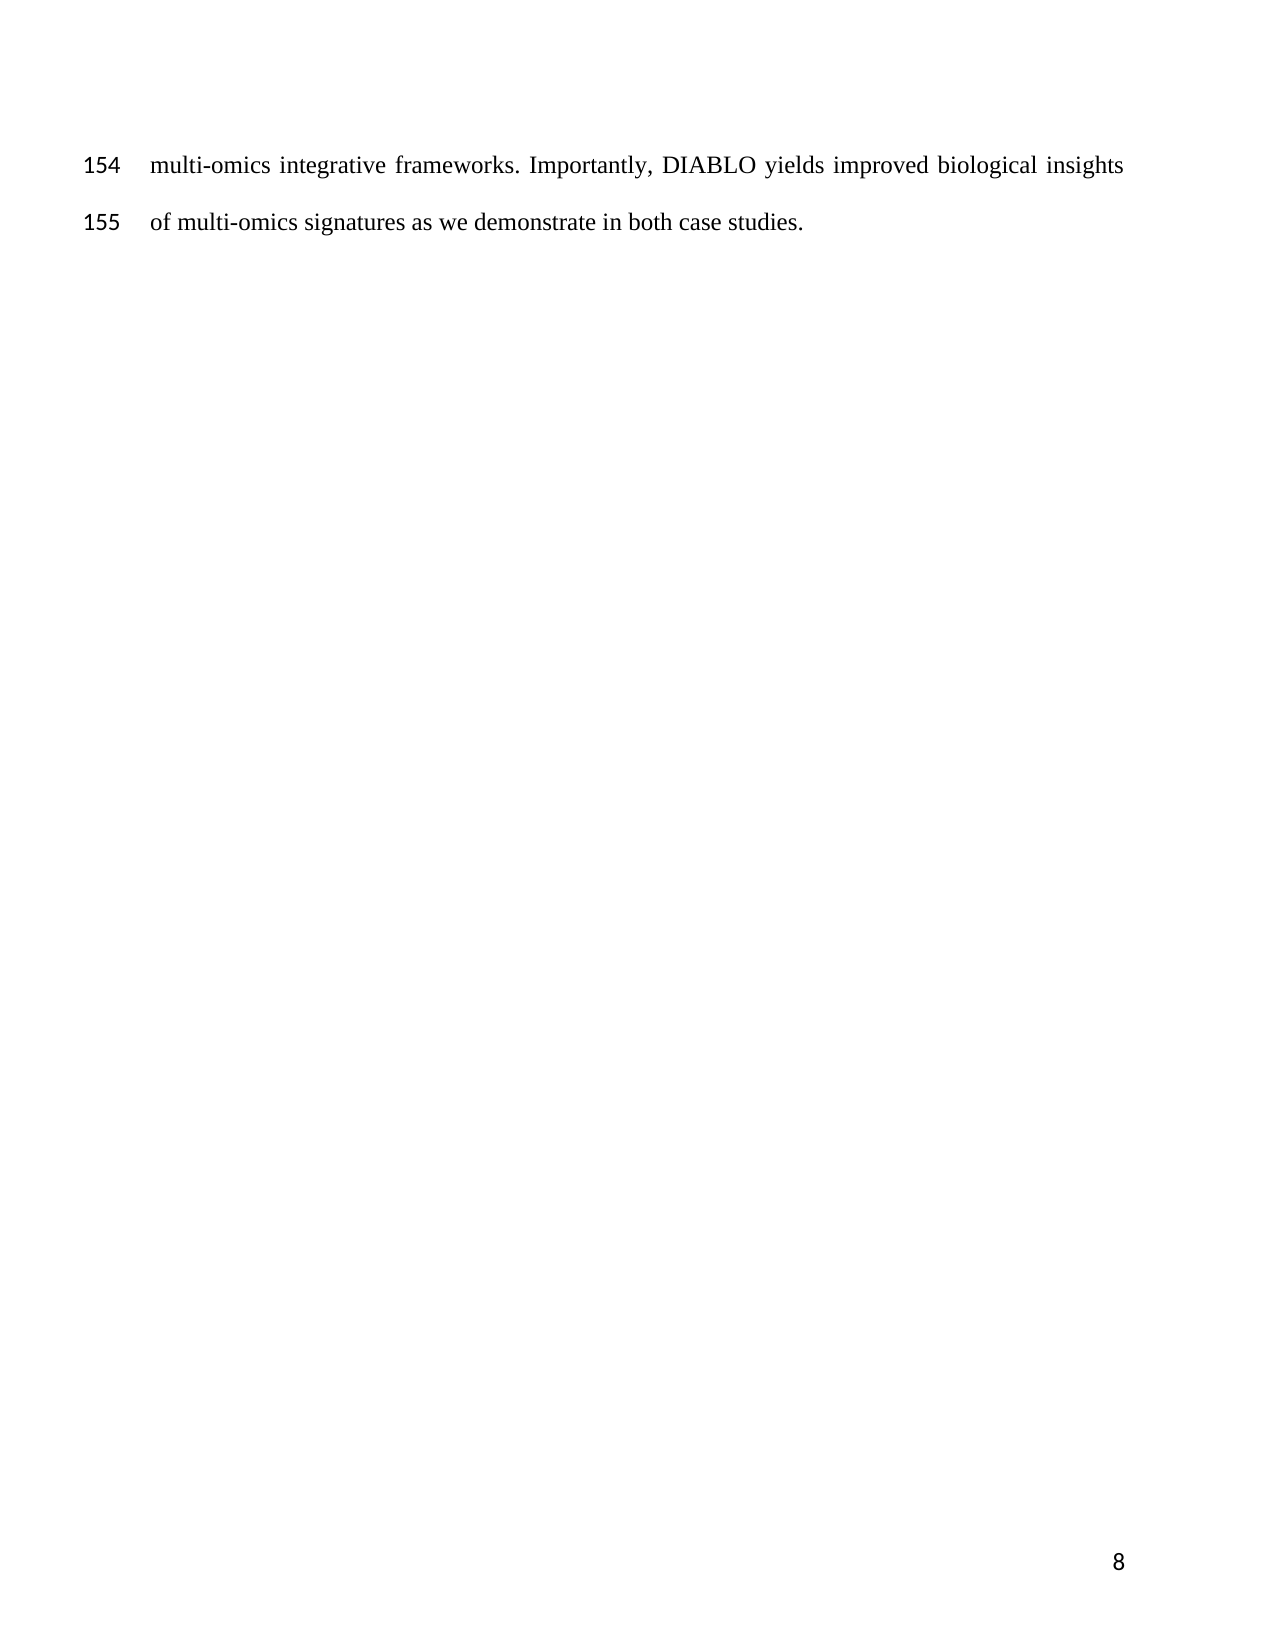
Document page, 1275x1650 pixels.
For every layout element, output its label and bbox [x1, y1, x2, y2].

text [150, 150, 1125, 236]
